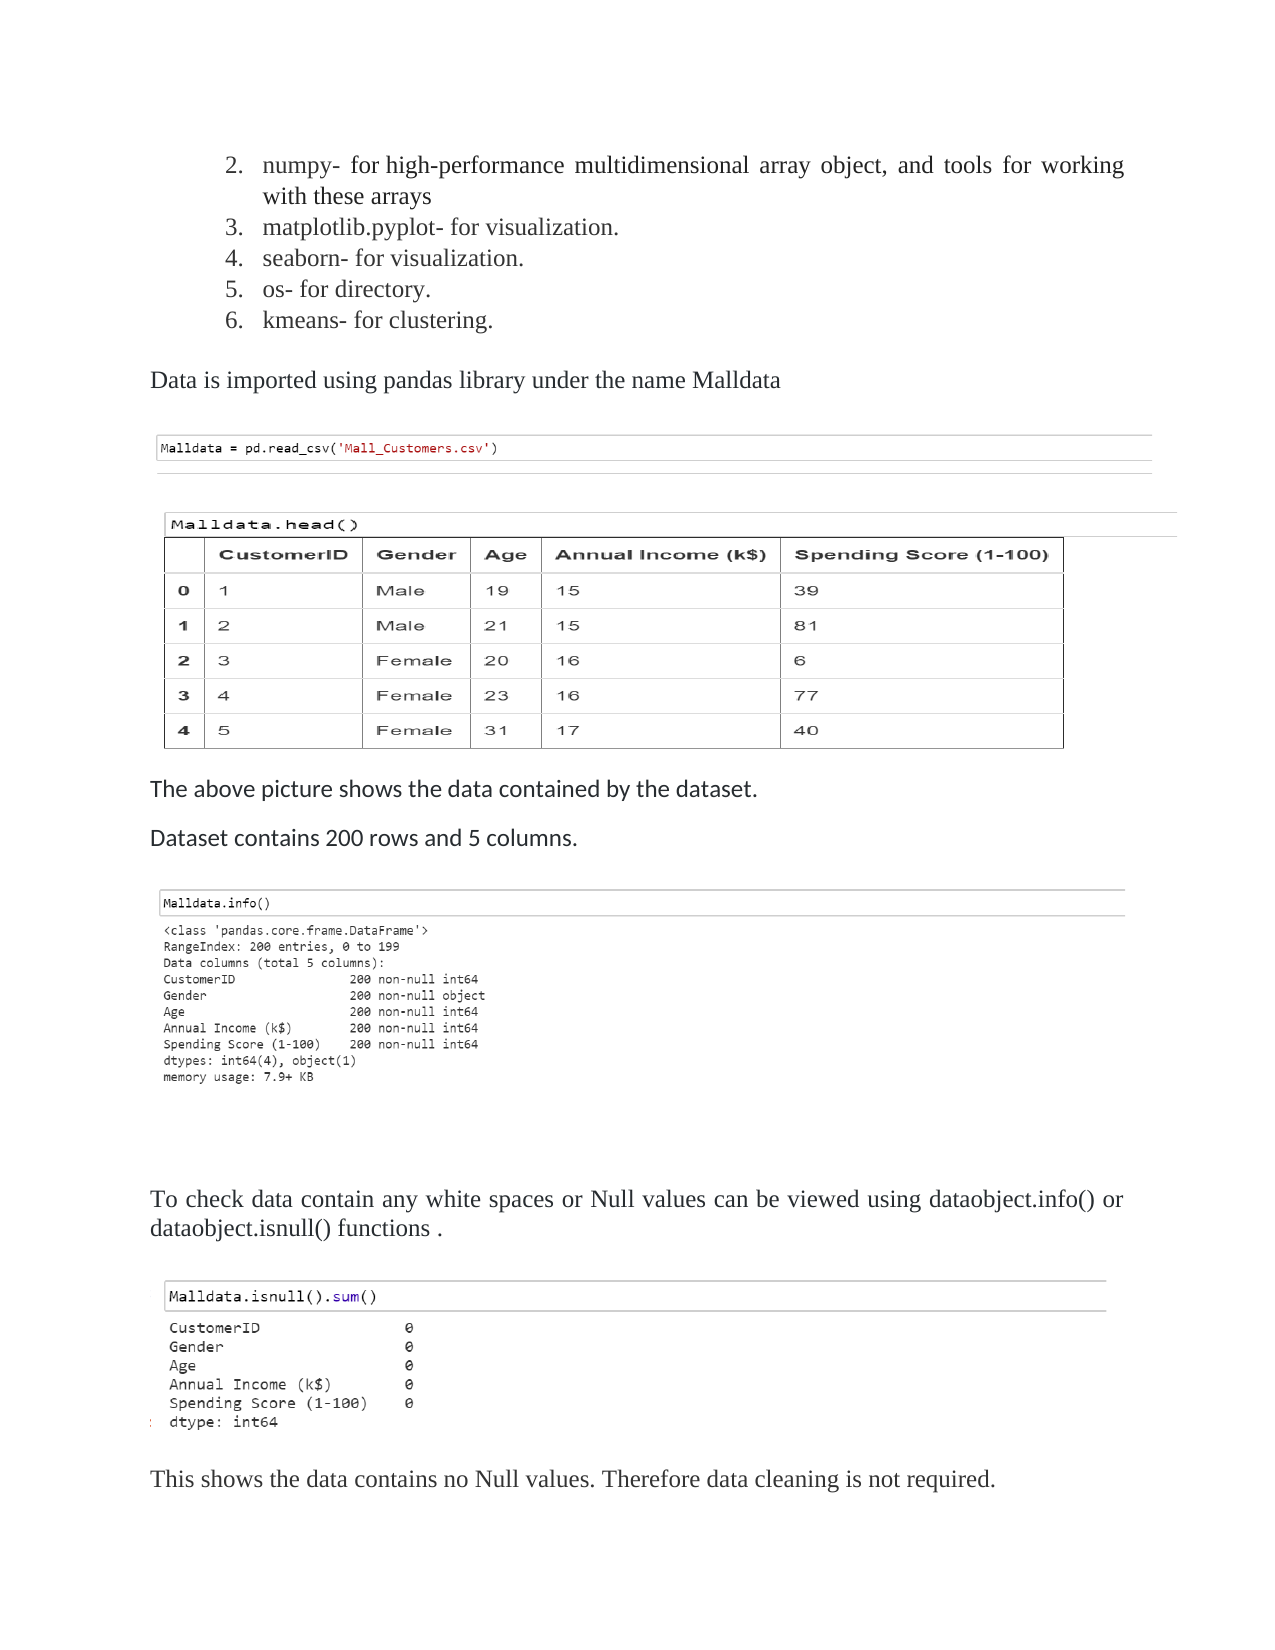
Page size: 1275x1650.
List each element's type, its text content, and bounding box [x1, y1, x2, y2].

picture [150, 423, 1153, 474]
list numpy- for high-performance multidimensional array object, and tools for working with these arrays [225, 150, 1125, 210]
text The above picture shows the data contained by the dataset. [150, 773, 1125, 803]
list seaborn- for visualization. [225, 243, 1125, 272]
text Data is imported using pandas library under the name Malldata [150, 365, 1125, 394]
text This shows the data contains no Null values. Therefore data cleaning is not required. [150, 1464, 1125, 1493]
text To check data contain any white spaces or Null values can be viewed using dataobject.info() or dataobject.isnull() functions . [150, 1184, 1125, 1242]
text Dataset contains 200 rows and 5 columns. [150, 822, 1125, 853]
picture [150, 1270, 1107, 1435]
list matplotlib.pyplot- for visualization. [225, 212, 1125, 241]
picture [150, 884, 1125, 1097]
list kmeans- for clustering. [225, 305, 1125, 334]
picture [150, 502, 1178, 754]
list os- for directory. [225, 274, 1125, 303]
